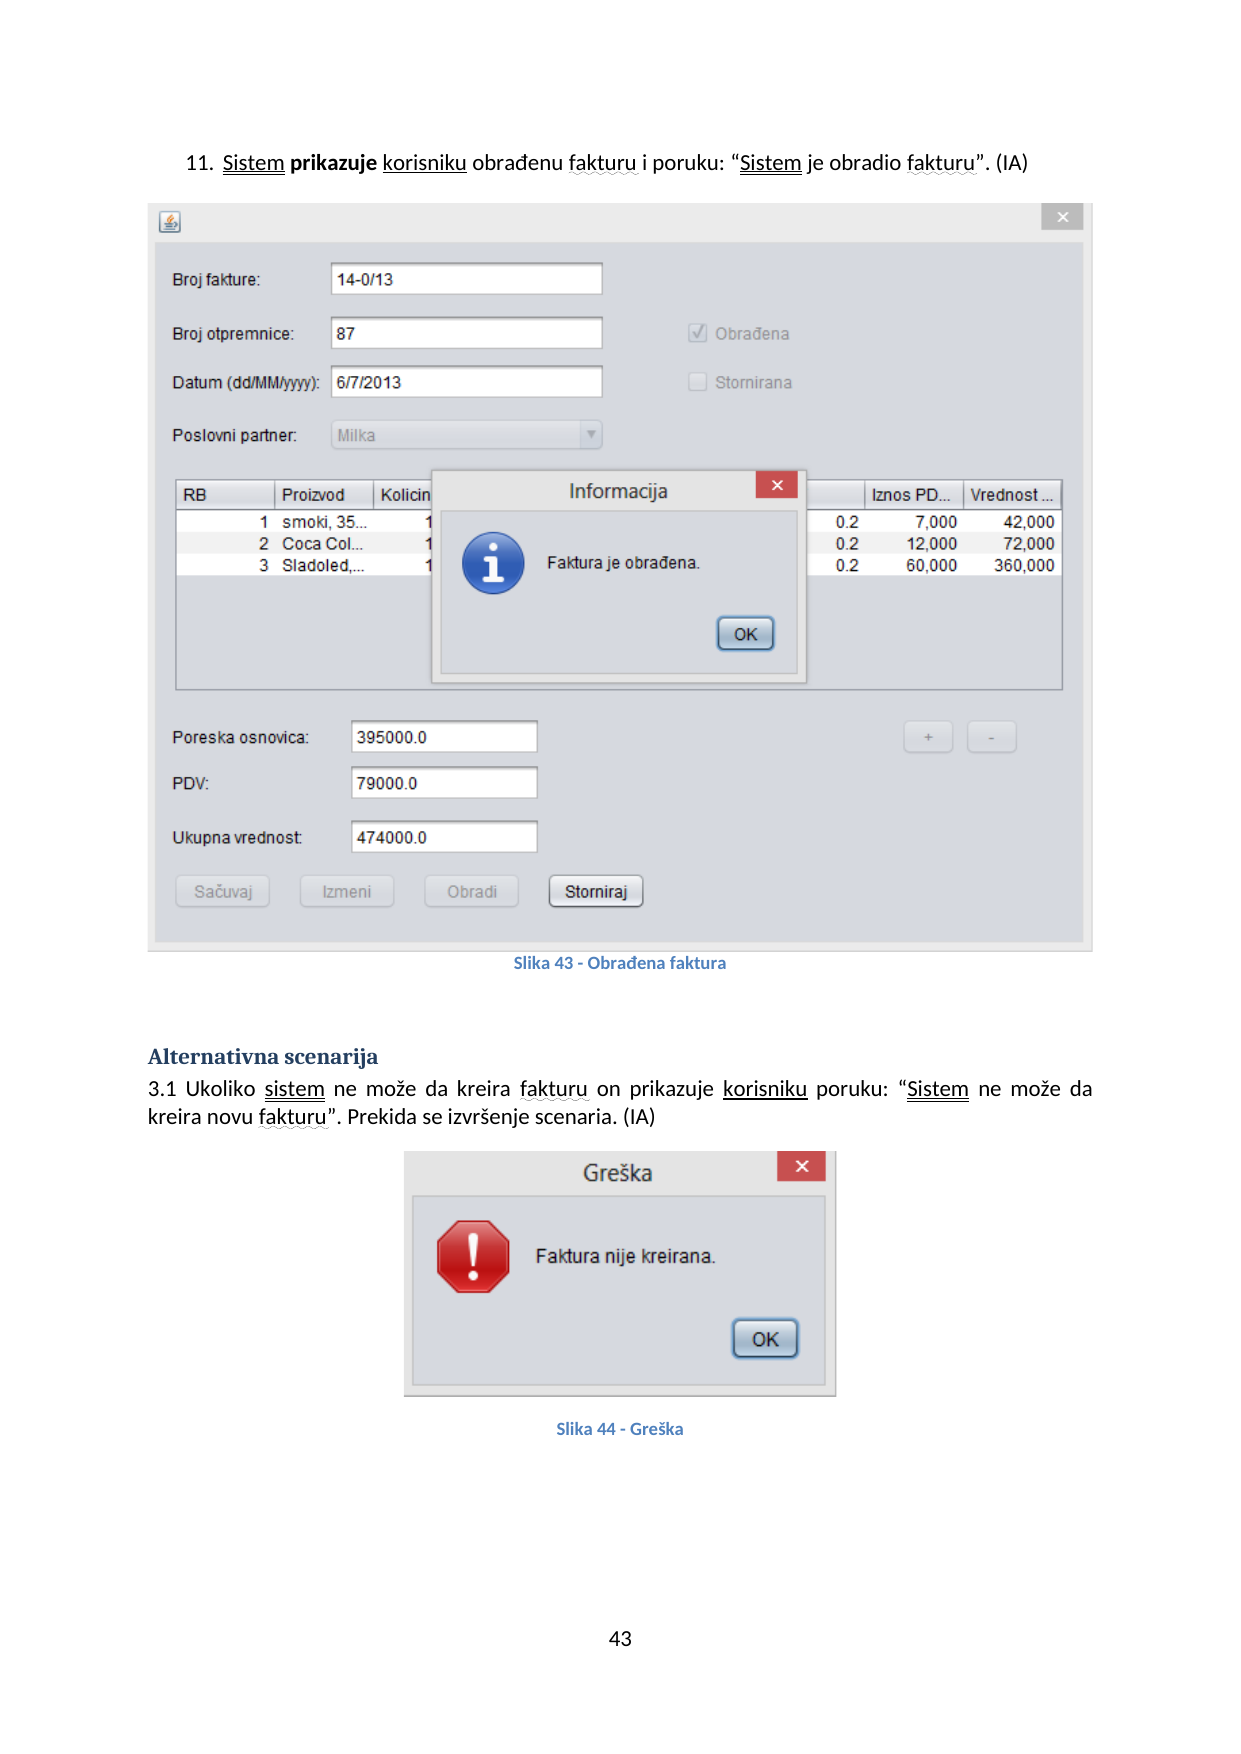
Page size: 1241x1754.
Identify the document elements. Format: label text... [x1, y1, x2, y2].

picture [403, 1151, 837, 1397]
picture [147, 203, 1093, 952]
text 3.1 Ukoliko sistem ne može da kreira fakturu on prikazuje korisniku poruku: “Sistem ne može da kreira novu fakturu”. Prekida se izvršenje scenaria. (IA) [148, 1074, 1093, 1130]
subtitle Alternativna scenarija [148, 1044, 1093, 1070]
list Sistem prikazuje korisniku obrađenu fakturu i poruku: “Sistem je obradio fakturu”. (IA) [185, 148, 1093, 176]
